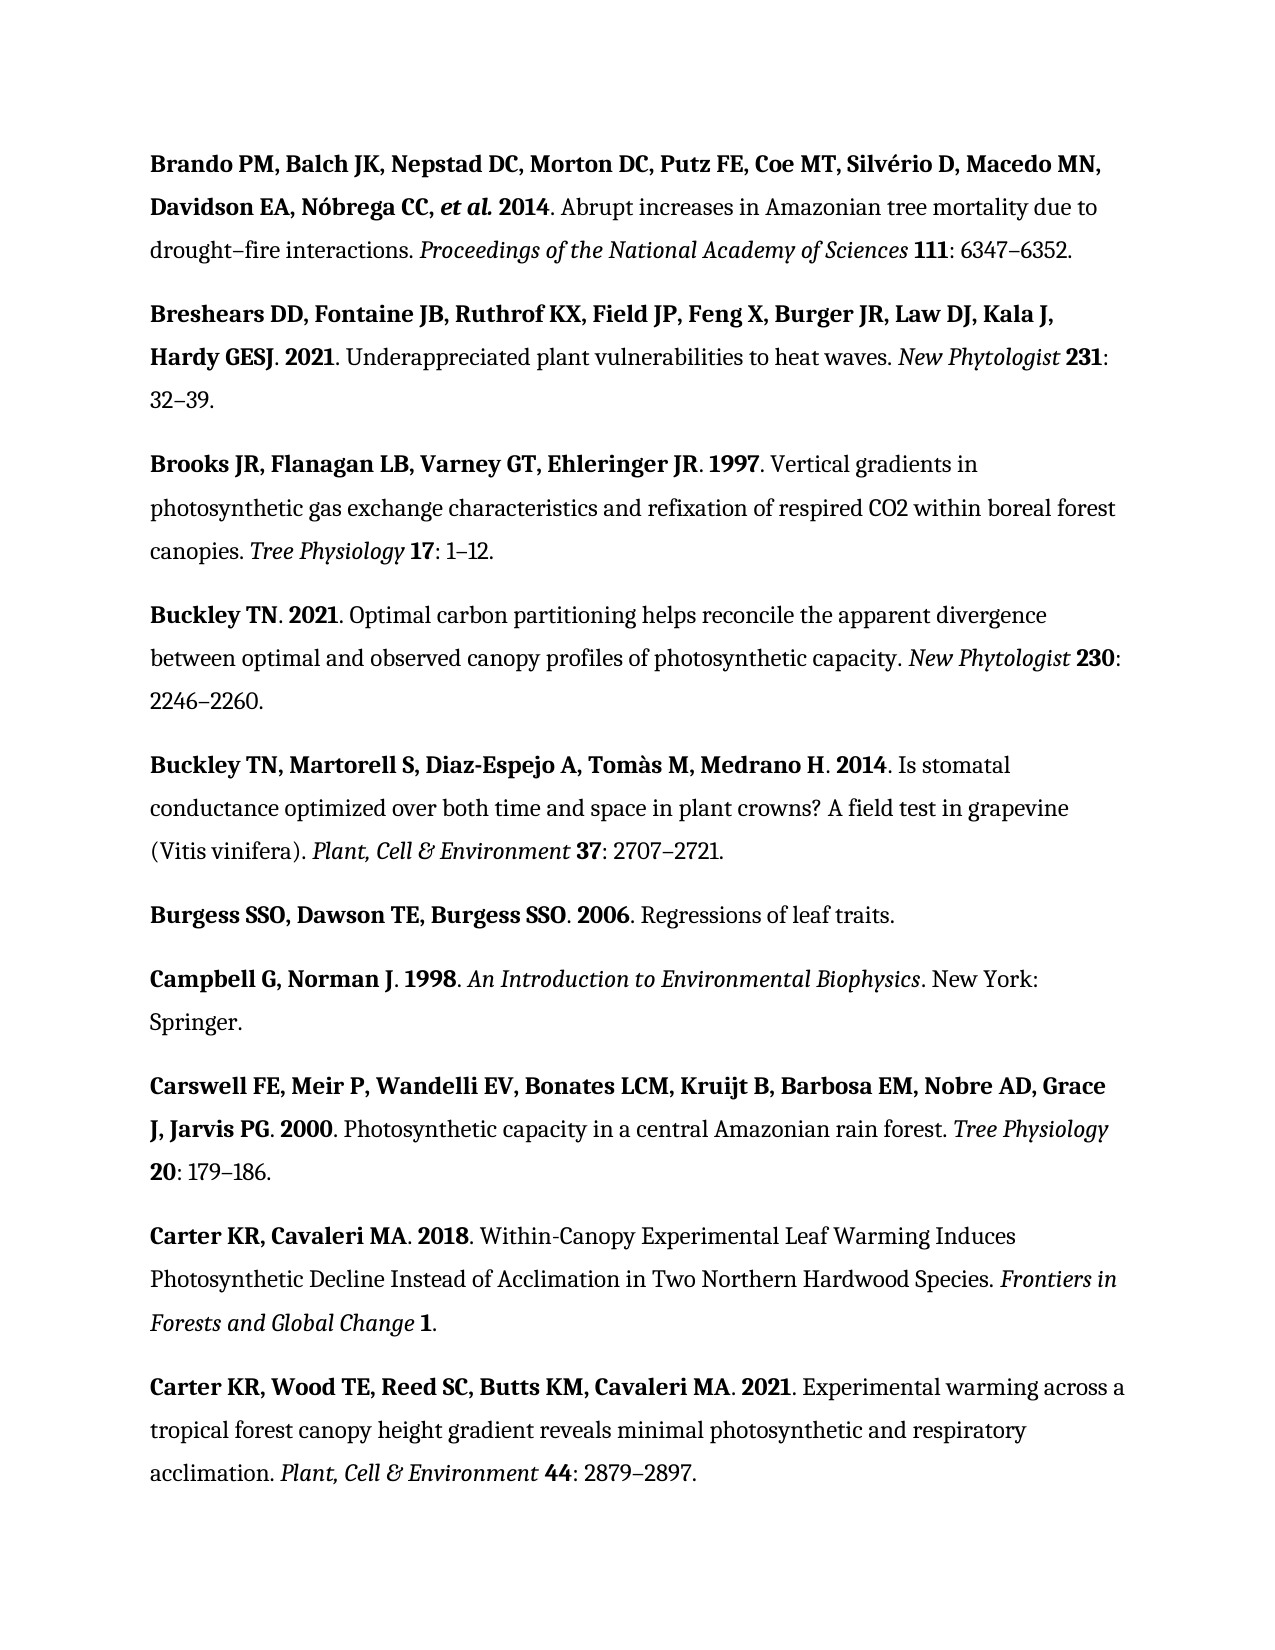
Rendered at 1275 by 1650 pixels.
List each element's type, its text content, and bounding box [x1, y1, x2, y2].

text Buckley TN, Martorell S, Diaz-Espejo A, Tomàs M, Medrano H. 2014. Is stomatal conductance optimized over both time and space in plant crowns? A field test in grapevine (Vitis vinifera). Plant, Cell & Environment 37: 2707–2721. [150, 751, 1125, 866]
text Buckley TN. 2021. Optimal carbon partitioning helps reconcile the apparent divergence between optimal and observed canopy profiles of photosynthetic capacity. New Phytologist 230: 2246–2260. [150, 601, 1125, 716]
text Brooks JR, Flanagan LB, Varney GT, Ehleringer JR. 1997. Vertical gradients in photosynthetic gas exchange characteristics and refixation of respired CO2 within boreal forest canopies. Tree Physiology 17: 1–12. [150, 450, 1125, 565]
text Carter KR, Wood TE, Reed SC, Butts KM, Cavaleri MA. 2021. Experimental warming across a tropical forest canopy height gradient reveals minimal photosynthetic and respiratory acclimation. Plant, Cell & Environment 44: 2879–2897. [150, 1372, 1125, 1487]
text Carter KR, Cavaleri MA. 2018. Within-Canopy Experimental Leaf Warming Induces Photosynthetic Decline Instead of Acclimation in Two Northern Hardwood Species. Frontiers in Forests and Global Change 1. [150, 1222, 1125, 1337]
text Breshears DD, Fontaine JB, Ruthrof KX, Field JP, Feng X, Burger JR, Law DJ, Kala J, Hardy GESJ. 2021. Underappreciated plant vulnerabilities to heat waves. New Phytologist 231: 32–39. [150, 300, 1125, 415]
text Brando PM, Balch JK, Nepstad DC, Morton DC, Putz FE, Coe MT, Silvério D, Macedo MN, Davidson EA, Nóbrega CC, et al. 2014. Abrupt increases in Amazonian tree mortality due to drought–fire interactions. Proceedings of the National Academy of Sciences 111: 6347–6352. [150, 150, 1125, 265]
text Carswell FE, Meir P, Wandelli EV, Bonates LCM, Kruijt B, Barbosa EM, Nobre AD, Grace J, Jarvis PG. 2000. Photosynthetic capacity in a central Amazonian rain forest. Tree Physiology 20: 179–186. [150, 1072, 1125, 1187]
text Campbell G, Norman J. 1998. An Introduction to Environmental Biophysics. New York: Springer. [150, 965, 1125, 1037]
text Burgess SSO, Dawson TE, Burgess SSO. 2006. Regressions of leaf traits. [150, 901, 1125, 930]
